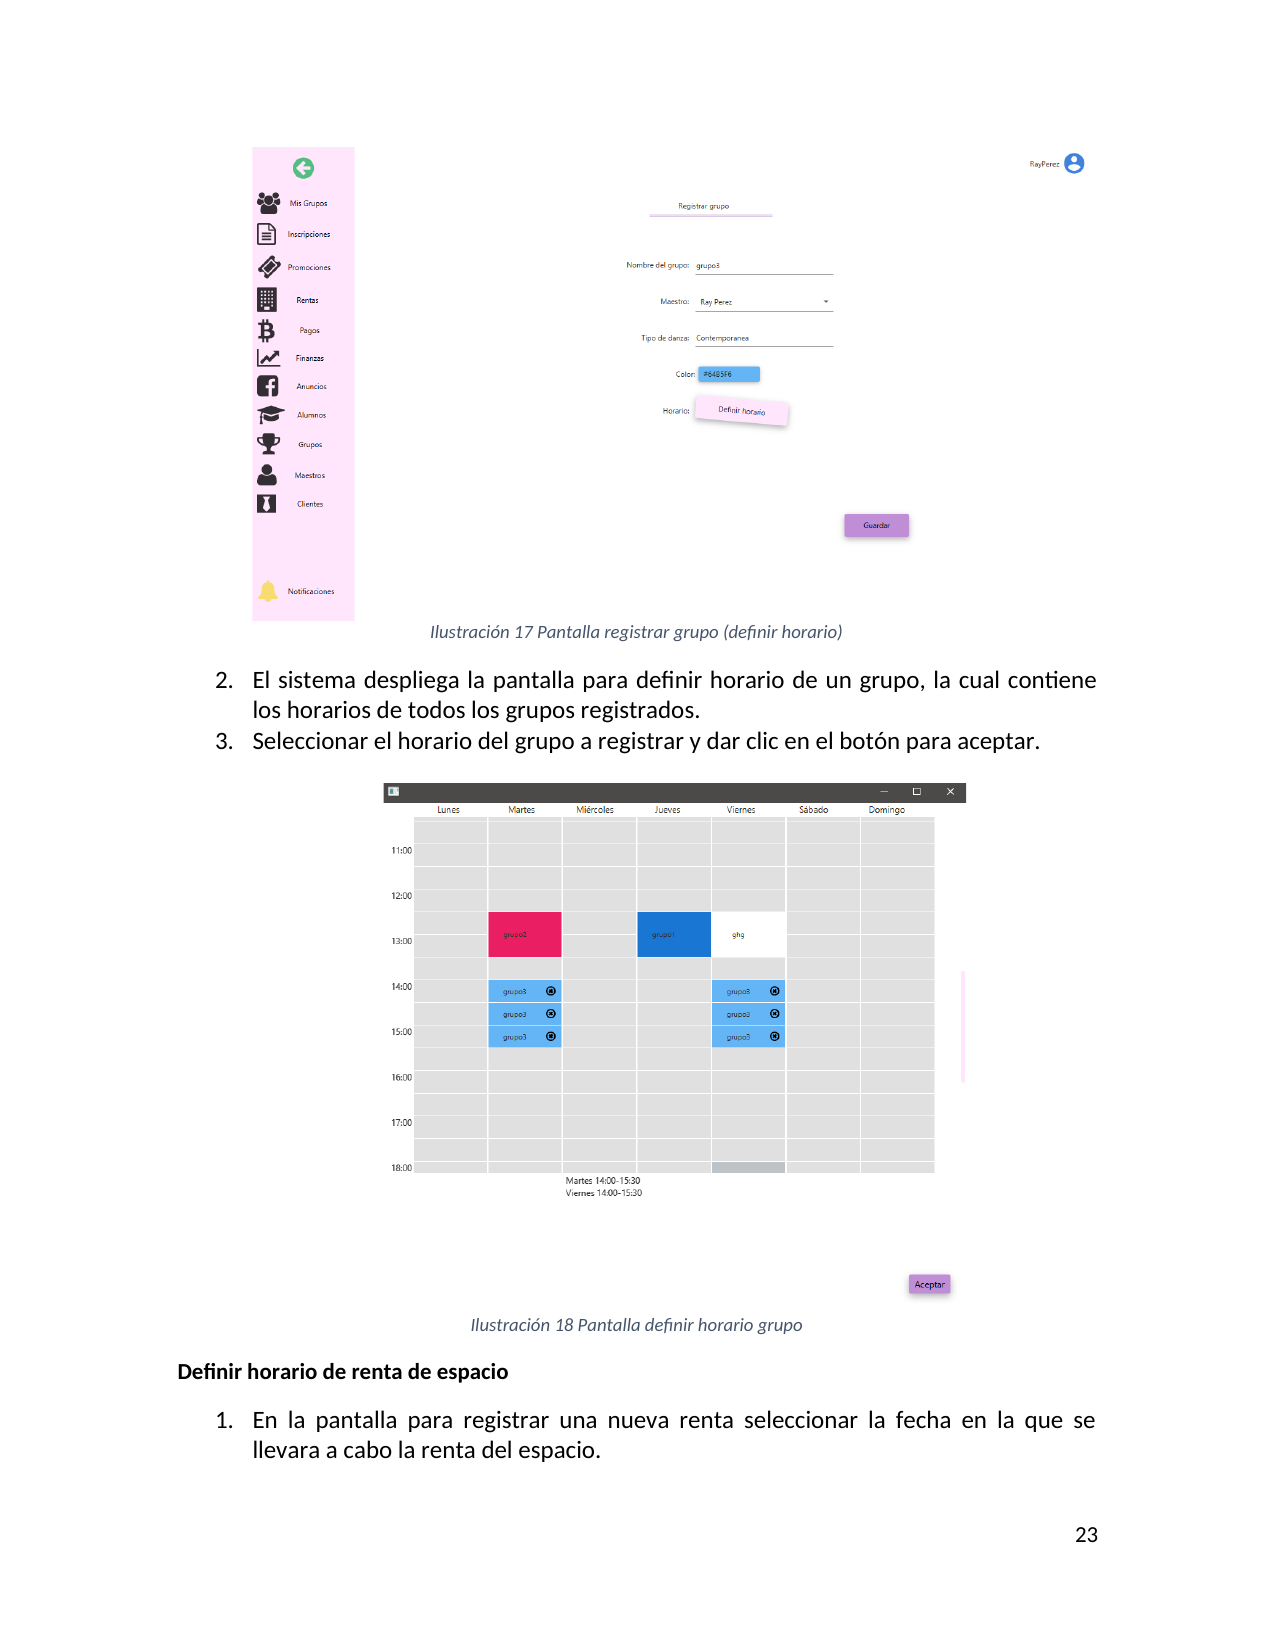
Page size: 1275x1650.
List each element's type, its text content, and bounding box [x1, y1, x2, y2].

text Ilustración 17 Pantalla registrar grupo (definir horario) [177, 620, 1098, 643]
list Seleccionar el horario del grupo a registrar y dar clic en el botón para aceptar. [215, 725, 1098, 756]
list En la pantalla para registrar una nueva renta seleccionar la fecha en la que se llevara a cabo la renta del espacio. [215, 1404, 1098, 1465]
text Definir horario de renta de espacio [177, 1357, 1098, 1385]
picture [383, 783, 967, 1314]
text Ilustración 18 Pantalla definir horario grupo [177, 1313, 1098, 1336]
list El sistema despliega la pantalla para definir horario de un grupo, la cual contiene los horarios de todos los grupos registrados. [215, 664, 1098, 725]
picture [252, 147, 1093, 621]
